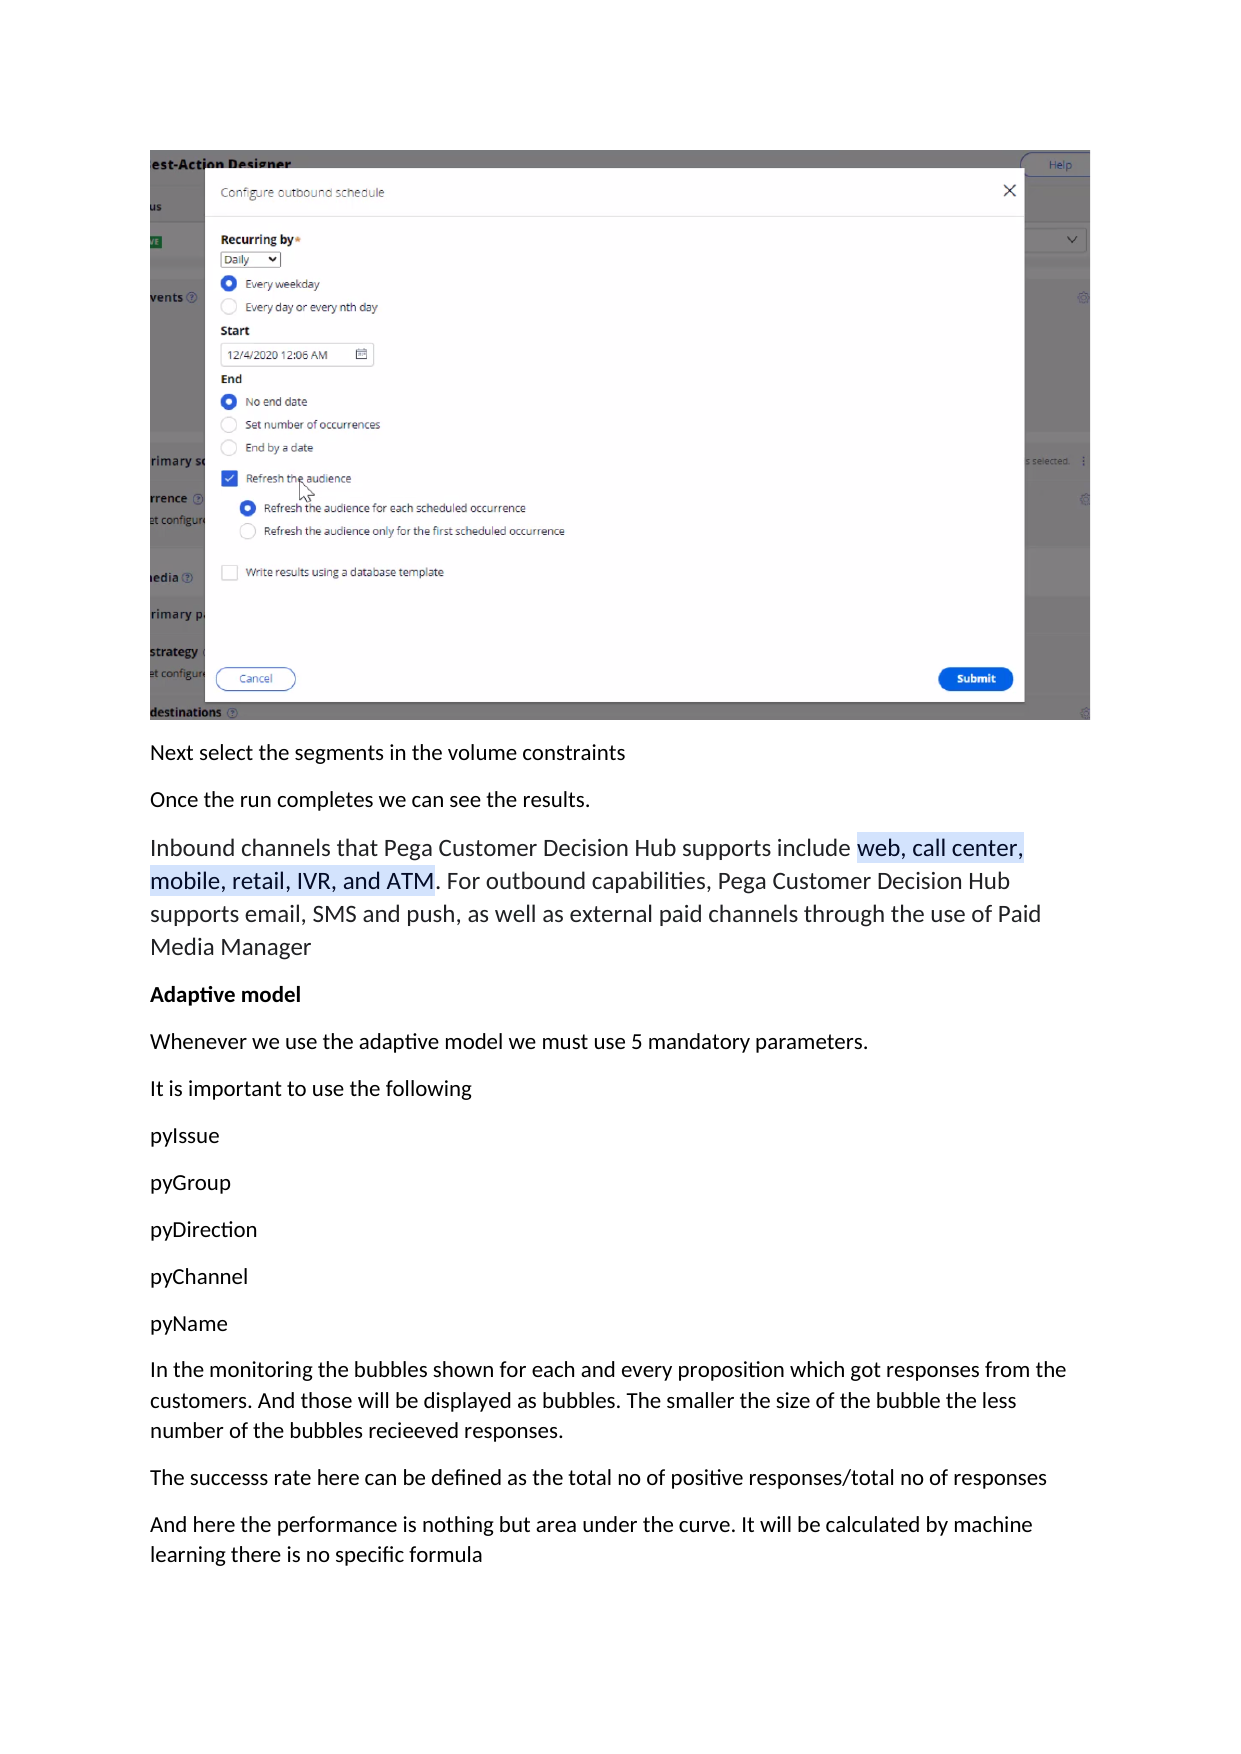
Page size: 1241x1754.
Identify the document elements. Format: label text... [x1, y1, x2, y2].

text Once the run completes we can see the results. [150, 785, 1090, 813]
text Next select the segments in the volume constraints [150, 738, 1090, 767]
text pyIssue [150, 1121, 1090, 1149]
text pyDirection [150, 1215, 1090, 1243]
text Inbound channels that Pega Customer Decision Hub supports include web, call center, mobile, retail, IVR, and ATM. For outbound capabilities, Pega Customer Decision Hub supports email, SMS and push, as well as external paid channels through the use of Paid Media Manager [150, 832, 1090, 962]
text The successs rate here can be defined as the total no of positive responses/total no of responses [150, 1463, 1090, 1491]
text It is important to use the following [150, 1074, 1090, 1102]
text pyChannel [150, 1262, 1090, 1290]
picture [150, 150, 1091, 720]
text pyName [150, 1309, 1090, 1337]
text Whenever we use the adaptive model we must use 5 mandatory parameters. [150, 1027, 1090, 1056]
text pyGroup [150, 1168, 1090, 1196]
text And here the performance is nothing but area under the curve. It will be calculated by machine learning there is no specific formula [150, 1510, 1090, 1568]
text Adaptive model [150, 981, 1090, 1009]
text In the monitoring the bubbles shown for each and every proposition which got responses from the customers. And those will be displayed as bubbles. The smaller the size of the bubble the less number of the bubbles recieeved responses. [150, 1356, 1090, 1444]
